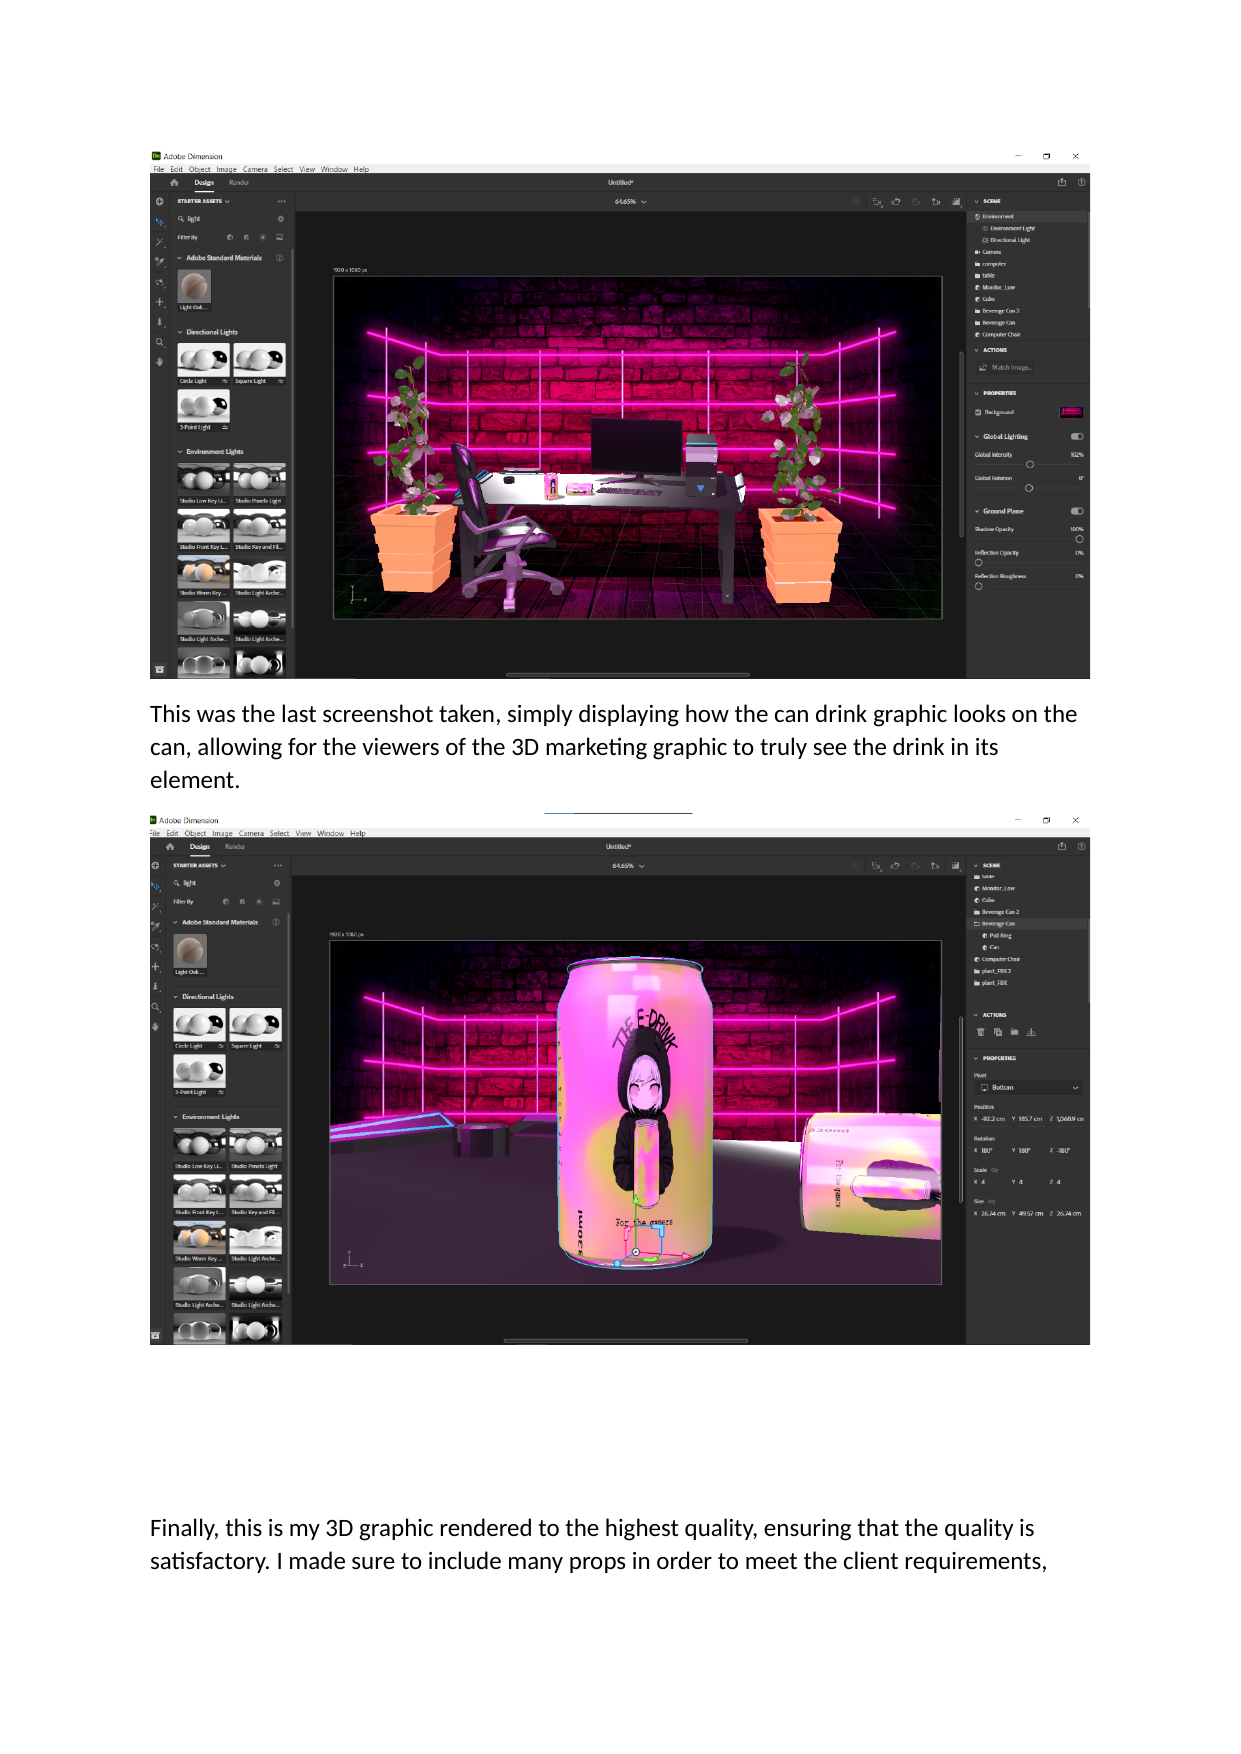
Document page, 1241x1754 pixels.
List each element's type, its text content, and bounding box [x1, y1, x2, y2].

picture [150, 150, 1091, 679]
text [150, 1512, 1090, 1576]
picture [150, 813, 1091, 1345]
text This was the last screenshot taken, simply displaying how the can drink graphic looks on the can, allowing for the viewers of the 3D marketing graphic to truly see the drink in its element. [150, 698, 1090, 794]
